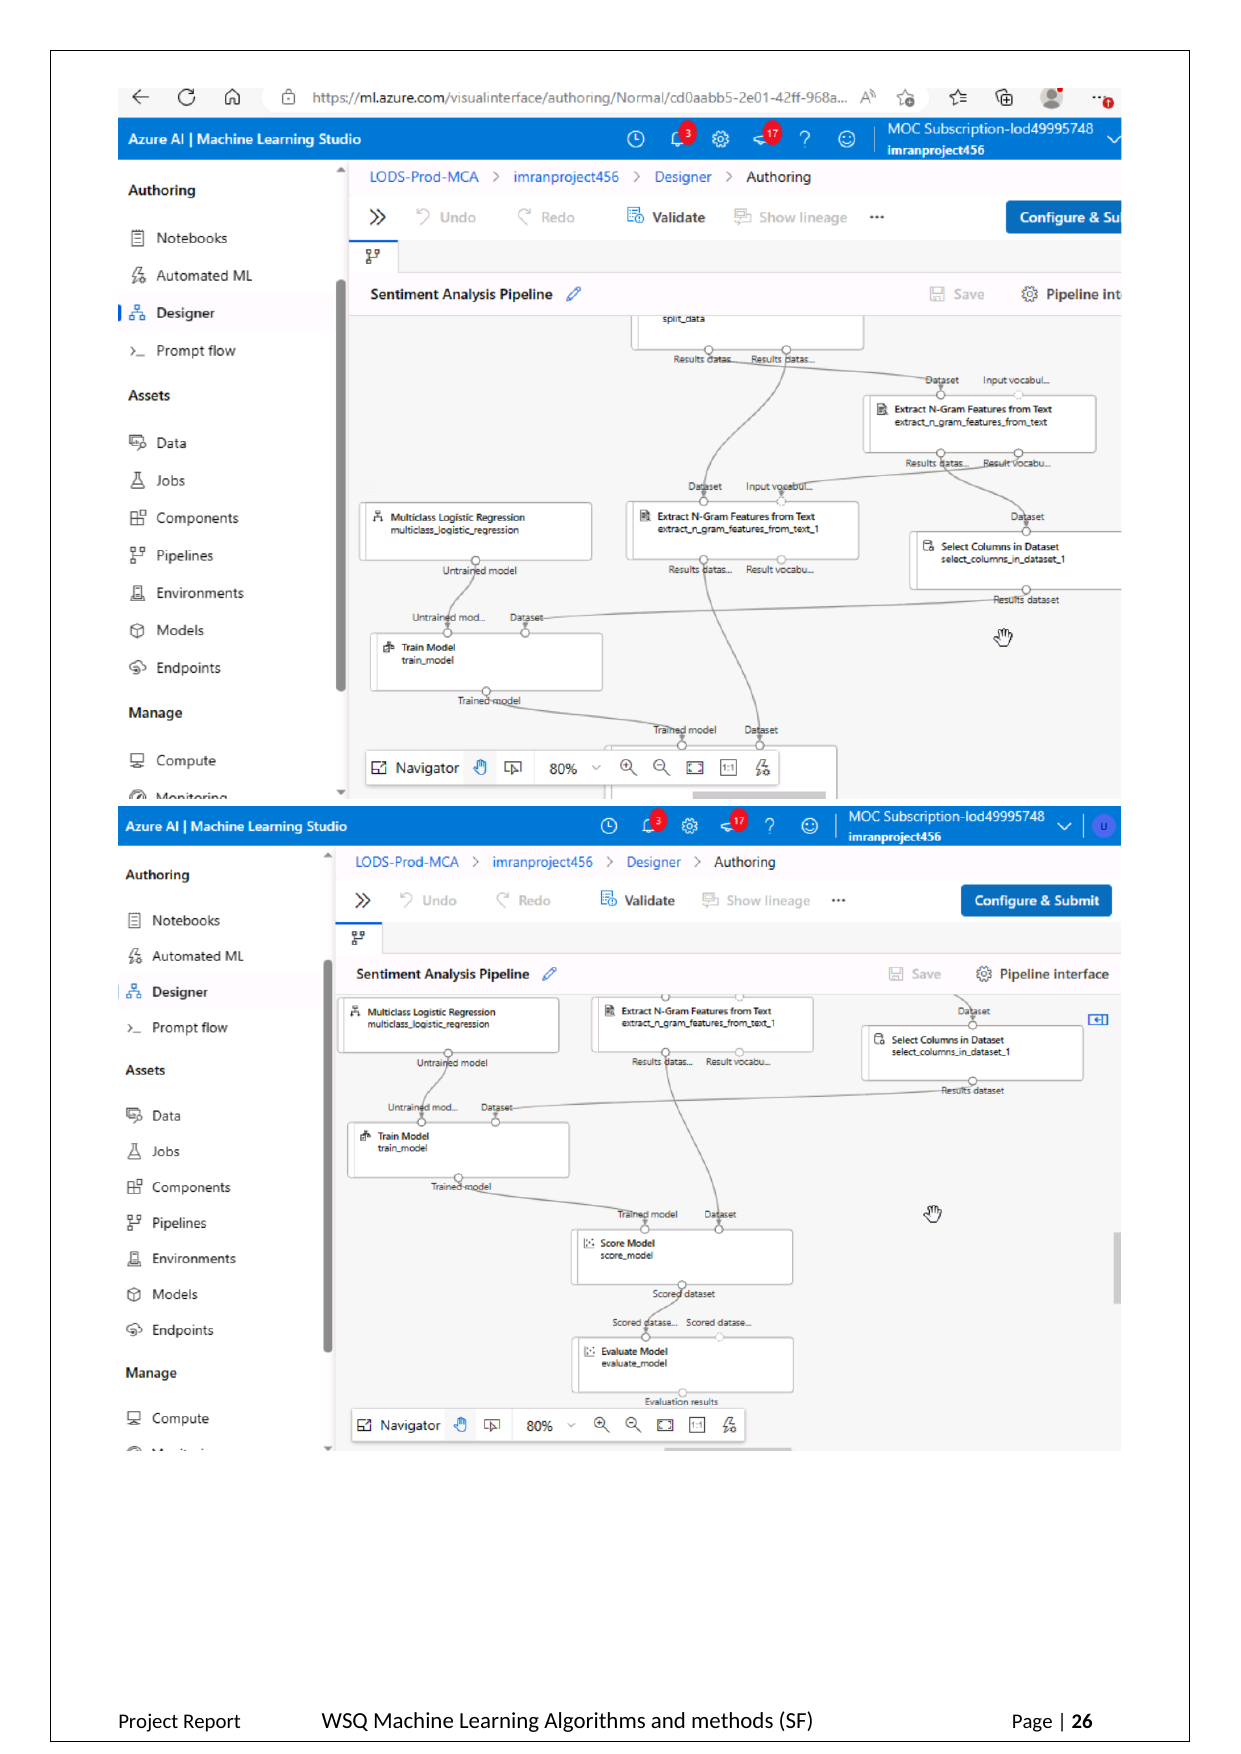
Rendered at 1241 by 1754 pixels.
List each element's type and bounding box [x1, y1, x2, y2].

picture [118, 806, 1121, 1451]
picture [118, 88, 1122, 799]
